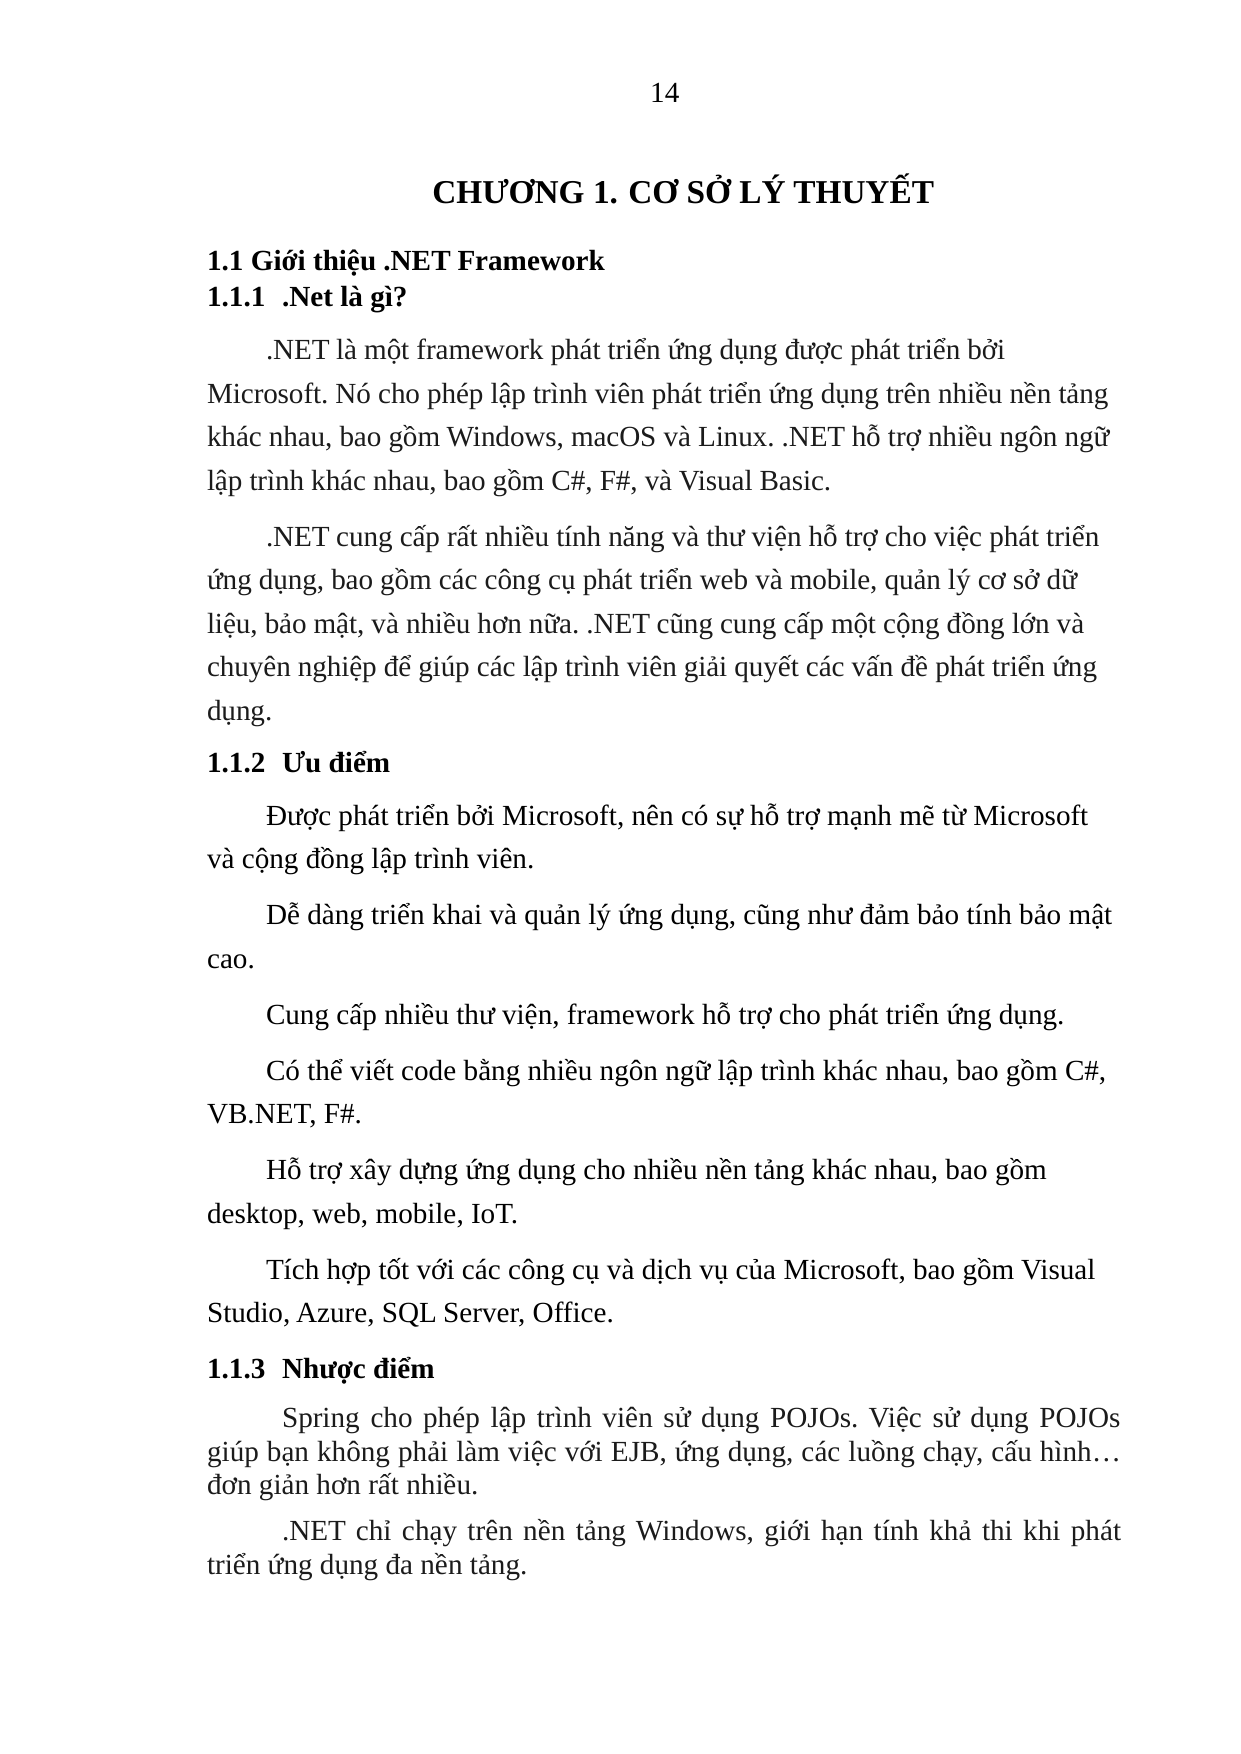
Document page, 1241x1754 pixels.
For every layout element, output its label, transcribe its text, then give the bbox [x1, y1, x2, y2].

text Cung cấp nhiều thư viện, framework hỗ trợ cho phát triển ứng dụng. [207, 997, 1122, 1030]
text .NET chỉ chạy trên nền tảng Windows, giới hạn tính khả thi khi phát triển ứng dụng đa nền tảng. [207, 1513, 1122, 1581]
text Có thể viết code bằng nhiều ngôn ngữ lập trình khác nhau, bao gồm C#, VB.NET, F#. [207, 1053, 1122, 1130]
text Được phát triển bởi Microsoft, nên có sự hỗ trợ mạnh mẽ từ Microsoft và cộng đồng lập trình viên. [207, 798, 1122, 875]
text .NET là một framework phát triển ứng dụng được phát triển bởi Microsoft. Nó cho phép lập trình viên phát triển ứng dụng trên nhiều nền tảng khác nhau, bao gồm Windows, macOS và Linux. .NET hỗ trợ nhiều ngôn ngữ lập trình khác nhau, bao gồm C#, F#, và Visual Basic. [207, 332, 1122, 496]
text Hỗ trợ xây dựng ứng dụng cho nhiều nền tảng khác nhau, bao gồm desktop, web, mobile, IoT. [207, 1152, 1122, 1229]
text Spring cho phép lập trình viên sử dụng POJOs. Việc sử dụng POJOs giúp bạn không phải làm việc với EJB, ứng dụng, các luồng chạy, cấu hình… đơn giản hơn rất nhiều. [207, 1400, 1122, 1501]
text Dễ dàng triển khai và quản lý ứng dụng, cũng như đảm bảo tính bảo mật cao. [207, 897, 1122, 974]
subtitle CƠ SỞ LÝ THUYẾT [244, 173, 1122, 211]
list .Net là gì? [207, 279, 1122, 313]
text Tích hợp tốt với các công cụ và dịch vụ của Microsoft, bao gồm Visual Studio, Azure, SQL Server, Office. [207, 1252, 1122, 1329]
subtitle Giới thiệu .NET Framework [207, 243, 1122, 277]
list Ưu điểm [207, 745, 1122, 778]
text .NET cung cấp rất nhiều tính năng và thư viện hỗ trợ cho việc phát triển ứng dụng, bao gồm các công cụ phát triển web và mobile, quản lý cơ sở dữ liệu, bảo mật, và nhiều hơn nữa. .NET cũng cung cấp một cộng đồng lớn và chuyên nghiệp để giúp các lập trình viên giải quyết các vấn đề phát triển ứng dụng. [207, 519, 1122, 727]
list Nhược điểm [207, 1352, 1122, 1385]
